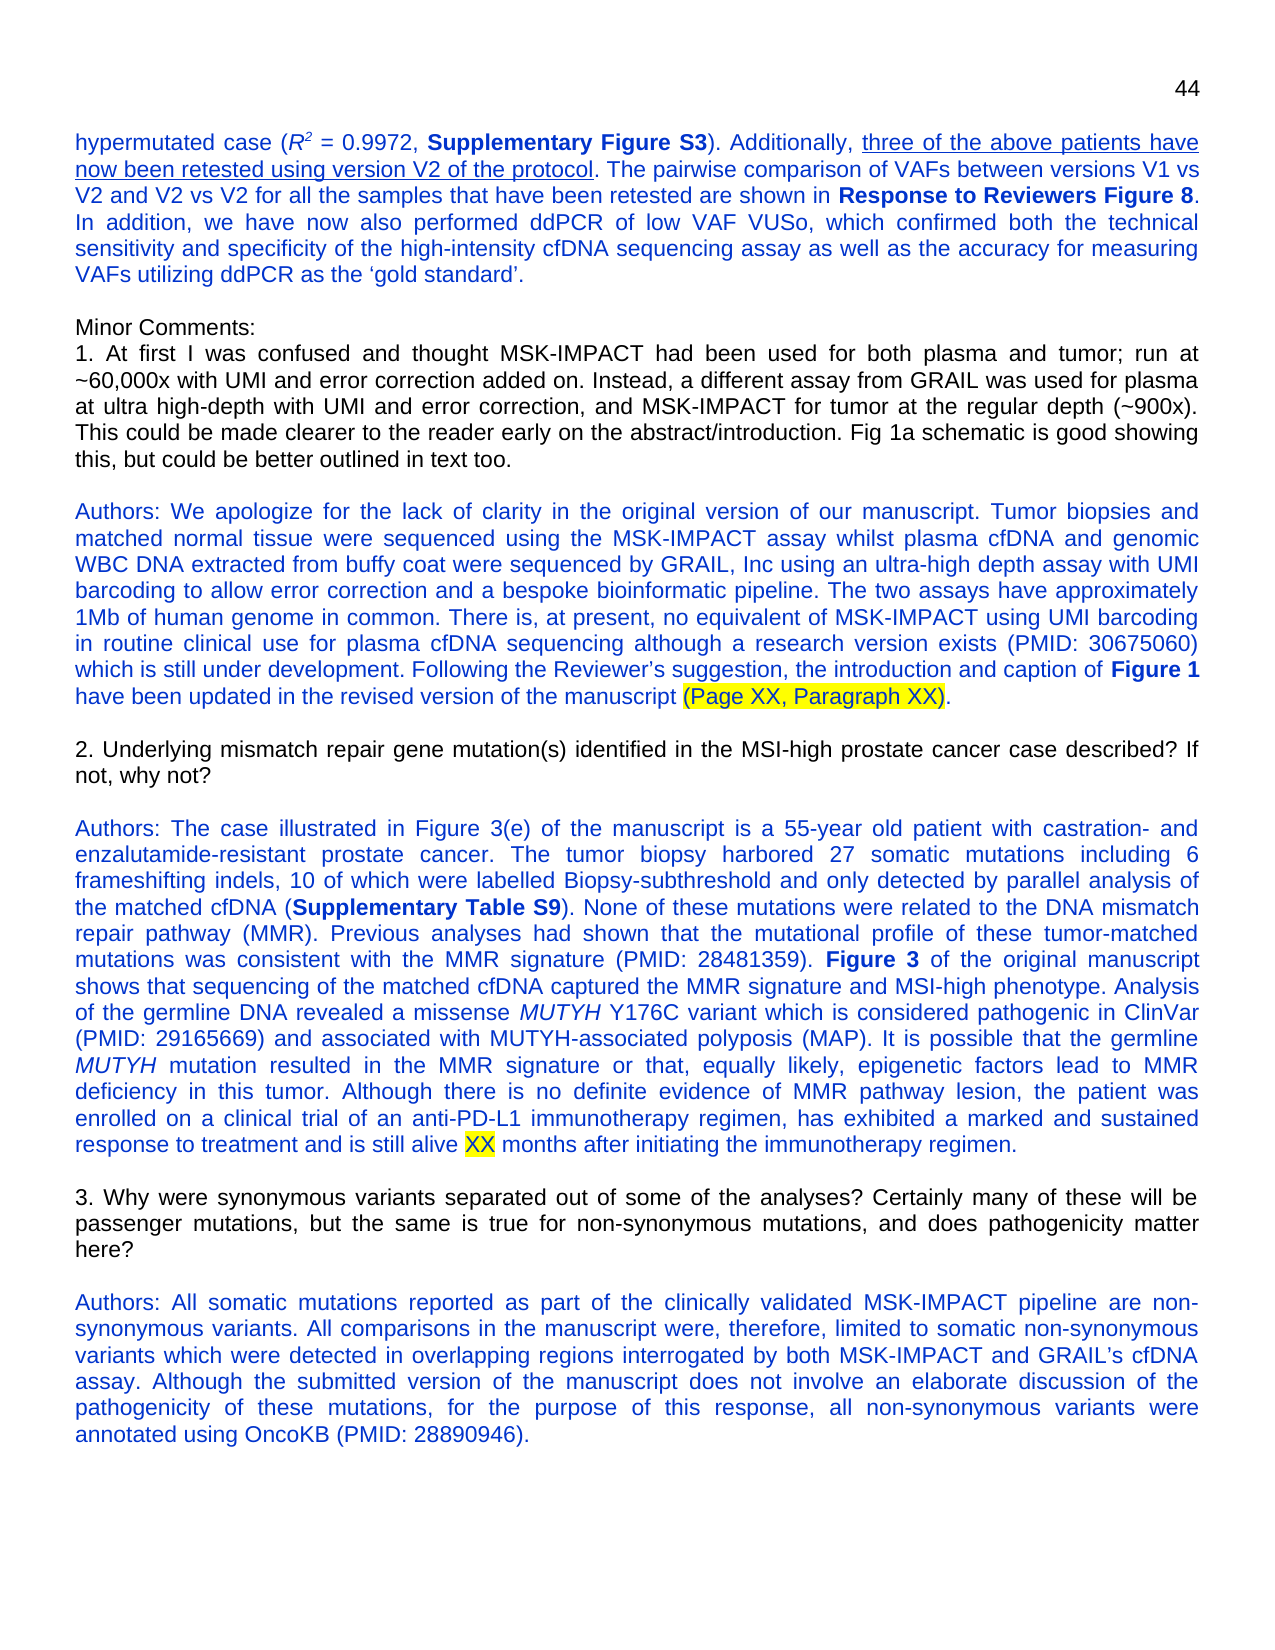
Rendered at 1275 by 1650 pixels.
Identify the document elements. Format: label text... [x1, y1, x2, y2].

text 1. At first I was confused and thought MSK-IMPACT had been used for both plasma and tumor; run at ~60,000x with UMI and error correction added on. Instead, a different assay from GRAIL was used for plasma at ultra high-depth with UMI and error correction, and MSK-IMPACT for tumor at the regular depth (~900x). This could be made clearer to the reader early on the abstract/introduction. Fig 1a schematic is good showing this, but could be better outlined in text too. [75, 340, 1200, 472]
text Minor Comments: [75, 314, 1200, 340]
text Authors: All somatic mutations reported as part of the clinically validated MSK-IMPACT pipeline are non-synonymous variants. All comparisons in the manuscript were, therefore, limited to somatic non-synonymous variants which were detected in overlapping regions interrogated by both MSK-IMPACT and GRAIL’s cfDNA assay. Although the submitted version of the manuscript does not involve an elaborate discussion of the pathogenicity of these mutations, for the purpose of this response, all non-synonymous variants were annotated using OncoKB (PMID: 28890946). [75, 1289, 1200, 1447]
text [75, 129, 1200, 287]
text Authors: We apologize for the lack of clarity in the original version of our manuscript. Tumor biopsies and matched normal tissue were sequenced using the MSK-IMPACT assay whilst plasma cfDNA and genomic WBC DNA extracted from buffy coat were sequenced by GRAIL, Inc using an ultra-high depth assay with UMI barcoding to allow error correction and a bespoke bioinformatic pipeline. The two assays have approximately 1Mb of human genome in common. There is, at present, no equivalent of MSK-IMPACT using UMI barcoding in routine clinical use for plasma cfDNA sequencing although a research version exists (PMID: 30675060) which is still under development. Following the Reviewer’s suggestion, the introduction and caption of Figure 1 have been updated in the revised version of the manuscript (Page XX, Paragraph XX). [75, 498, 1200, 709]
text Authors: The case illustrated in Figure 3(e) of the manuscript is a 55-year old patient with castration- and enzalutamide-resistant prostate cancer. The tumor biopsy harbored 27 somatic mutations including 6 frameshifting indels, 10 of which were labelled Biopsy-subthreshold and only detected by parallel analysis of the matched cfDNA (Supplementary Table S9). None of these mutations were related to the DNA mismatch repair pathway (MMR). Previous analyses had shown that the mutational profile of these tumor-matched mutations was consistent with the MMR signature (PMID: 28481359). Figure 3 of the original manuscript shows that sequencing of the matched cfDNA captured the MMR signature and MSI-high phenotype. Analysis of the germline DNA revealed a missense MUTYH Y176C variant which is considered pathogenic in ClinVar (PMID: 29165669) and associated with MUTYH-associated polyposis (MAP). It is possible that the germline MUTYH mutation resulted in the MMR signature or that, equally likely, epigenetic factors lead to MMR deficiency in this tumor. Although there is no definite evidence of MMR pathway lesion, the patient was enrolled on a clinical trial of an anti-PD-L1 immunotherapy regimen, has exhibited a marked and sustained response to treatment and is still alive XX months after initiating the immunotherapy regimen. [75, 814, 1200, 1157]
text 2. Underlying mismatch repair gene mutation(s) identified in the MSI-high prostate cancer case described? If not, why not? [75, 736, 1200, 788]
text 3. Why were synonymous variants separated out of some of the analyses? Certainly many of these will be passenger mutations, but the same is true for non-synonymous mutations, and does pathogenicity matter here? [75, 1183, 1200, 1263]
